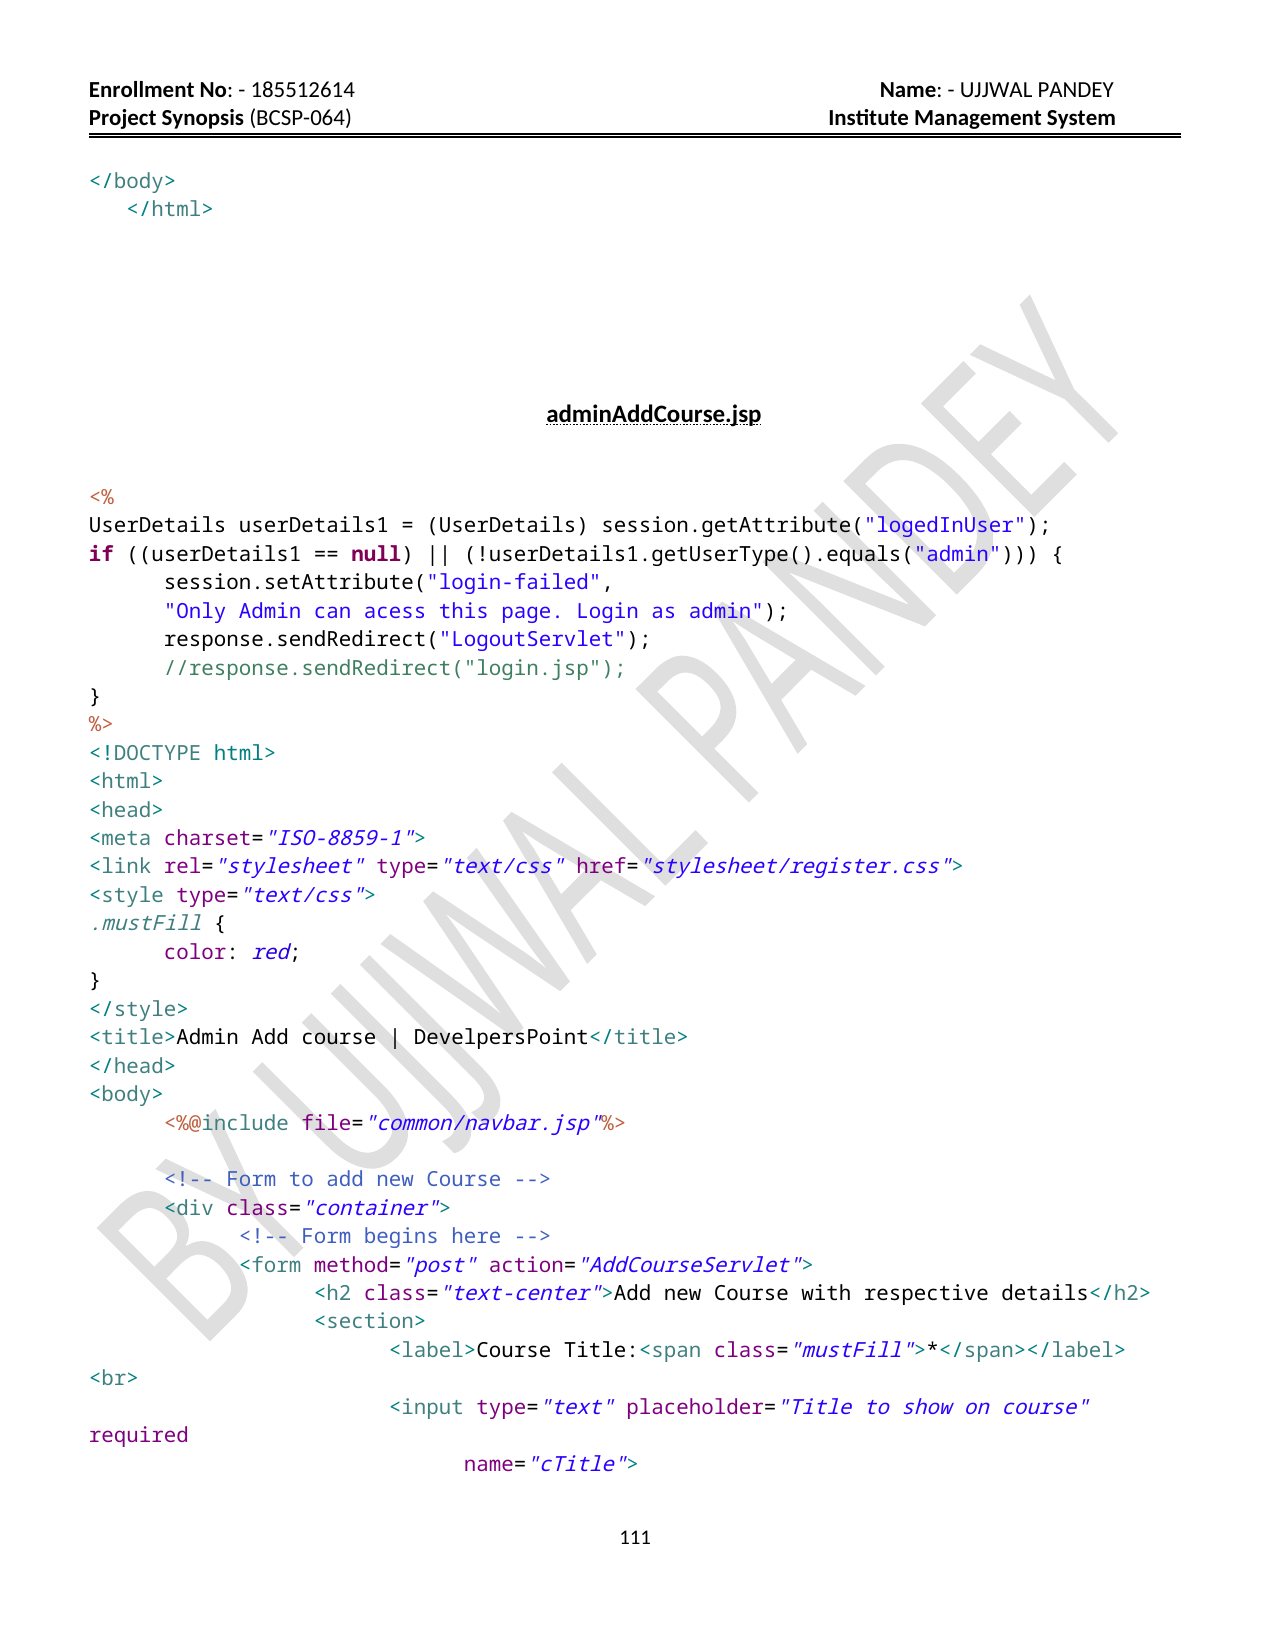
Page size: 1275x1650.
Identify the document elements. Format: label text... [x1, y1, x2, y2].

text <link rel="stylesheet" type="text/css" href="stylesheet/register.css"> [89, 852, 1181, 880]
text <section> [89, 1307, 1181, 1335]
text <meta charset="ISO-8859-1"> [89, 823, 1181, 852]
text <head> [89, 795, 1181, 823]
text <label>Course Title:<span class="mustFill">*</span></label> <br> [89, 1335, 1181, 1392]
text </body> [89, 166, 1181, 194]
text <% [89, 482, 1181, 510]
text <!DOCTYPE html> [89, 738, 1181, 766]
text <div class="container"> [89, 1193, 1181, 1221]
text <form method="post" action="AddCourseServlet"> [89, 1250, 1181, 1278]
text <%@include file="common/navbar.jsp"%> [89, 1108, 1181, 1136]
text </html> [126, 194, 1181, 223]
text response.sendRedirect("LogoutServlet"); [89, 624, 1181, 653]
text .mustFill { [89, 908, 1181, 937]
text adminAddCourse.jsp [126, 398, 1181, 428]
text <style type="text/css"> [89, 880, 1181, 908]
text <!-- Form begins here --> [89, 1221, 1181, 1250]
text if ((userDetails1 == null) || (!userDetails1.getUserType().equals("admin"))) { [89, 539, 1181, 567]
text </style> [89, 994, 1181, 1022]
text <input type="text" placeholder="Title to show on course" required [89, 1392, 1181, 1449]
text </head> [89, 1051, 1181, 1079]
text <html> [89, 766, 1181, 795]
text color: red; [89, 937, 1181, 965]
text name="cTitle"> [89, 1449, 1181, 1477]
text <title>Admin Add course | DevelpersPoint</title> [89, 1022, 1181, 1051]
text "Only Admin can acess this page. Login as admin"); [89, 596, 1181, 624]
text <!-- Form to add new Course --> [89, 1164, 1181, 1193]
text } [89, 965, 1181, 994]
text //response.sendRedirect("login.jsp"); [89, 653, 1181, 681]
text session.setAttribute("login-failed", [89, 567, 1181, 596]
text } [89, 681, 1181, 709]
text %> [89, 709, 1181, 738]
text <body> [89, 1079, 1181, 1108]
text <h2 class="text-center">Add new Course with respective details</h2> [89, 1278, 1181, 1307]
text UserDetails userDetails1 = (UserDetails) session.getAttribute("logedInUser"); [89, 510, 1181, 539]
